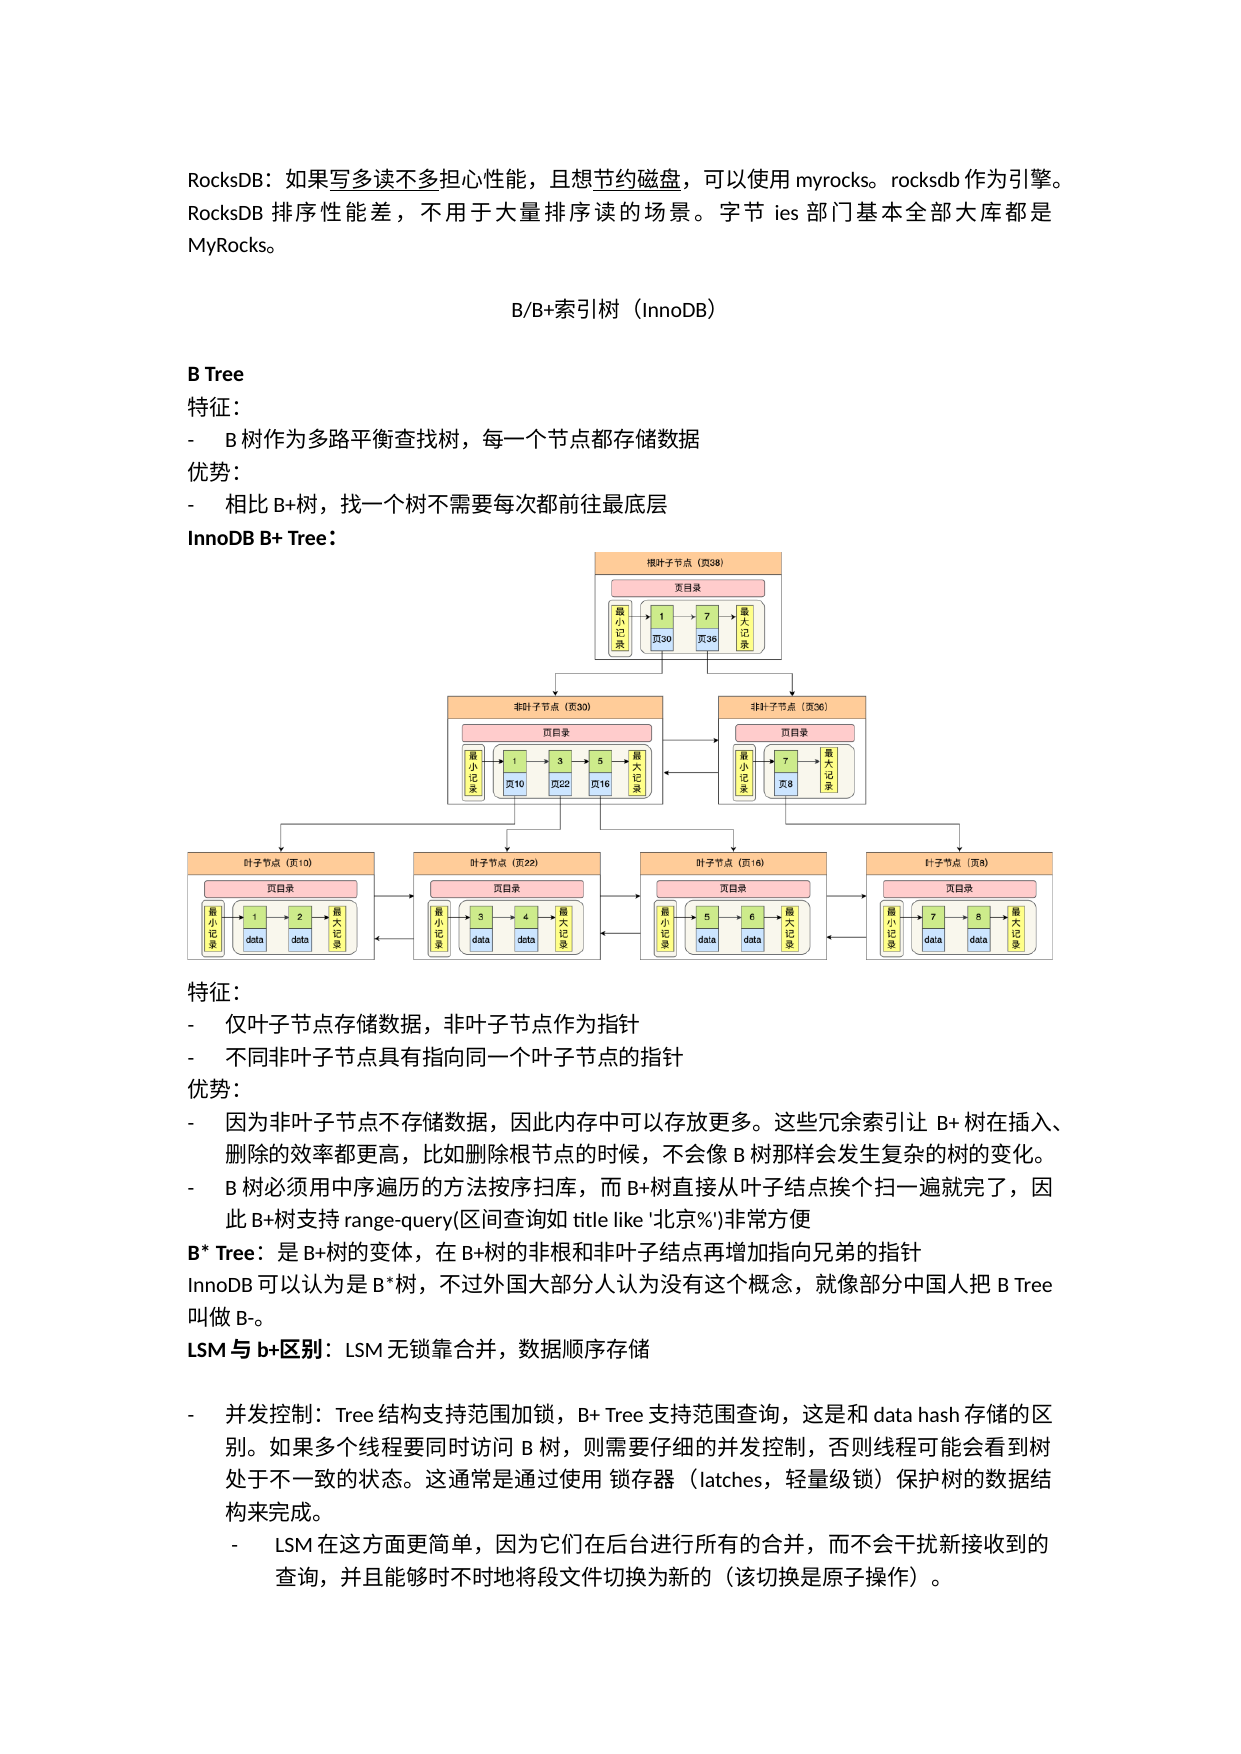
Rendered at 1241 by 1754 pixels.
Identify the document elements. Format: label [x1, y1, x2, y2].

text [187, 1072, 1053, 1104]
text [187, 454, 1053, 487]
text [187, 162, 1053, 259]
picture [187, 552, 1053, 960]
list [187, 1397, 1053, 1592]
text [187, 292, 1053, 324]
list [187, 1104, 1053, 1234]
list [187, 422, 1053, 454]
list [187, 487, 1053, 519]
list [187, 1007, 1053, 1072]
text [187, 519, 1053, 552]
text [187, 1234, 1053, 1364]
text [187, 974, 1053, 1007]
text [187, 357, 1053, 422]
